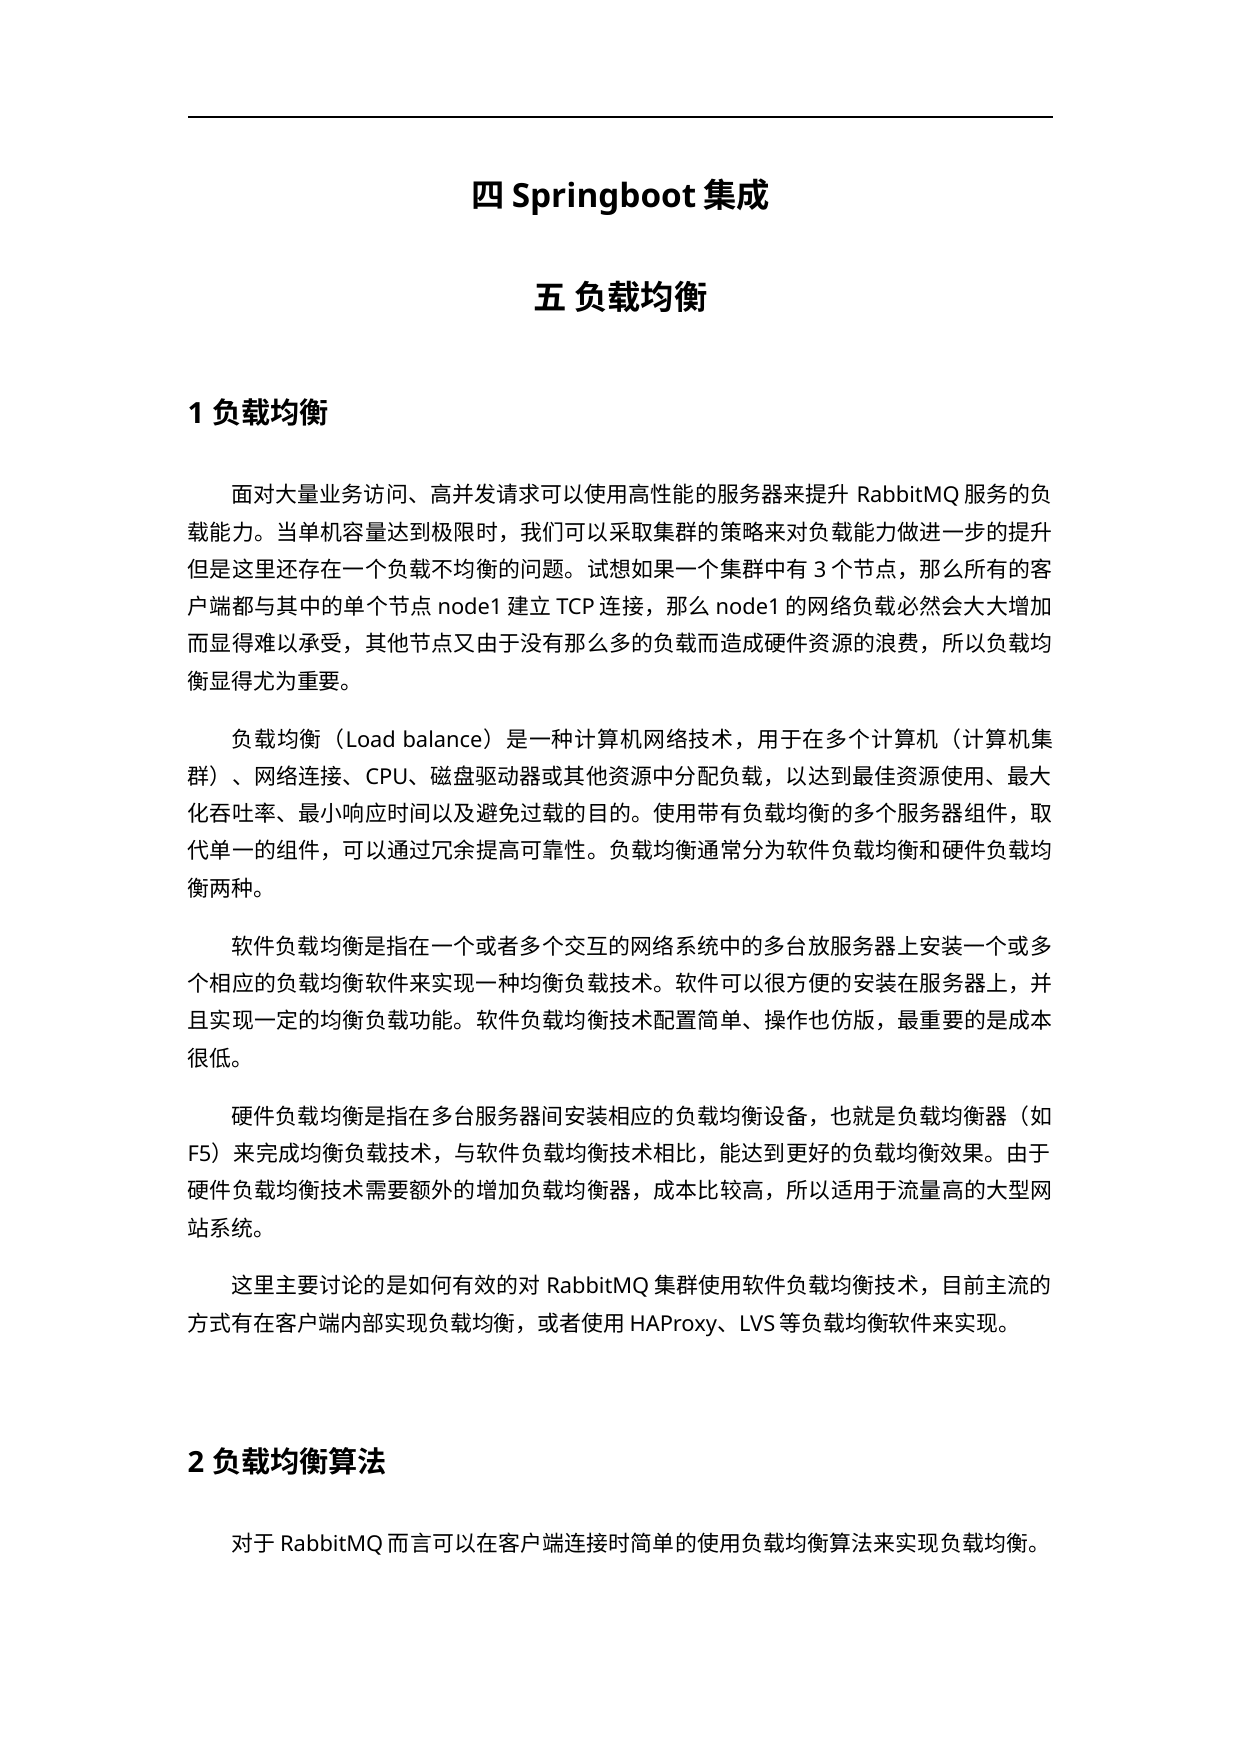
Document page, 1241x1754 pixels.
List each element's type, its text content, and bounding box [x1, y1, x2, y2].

text 软件负载均衡是指在一个或者多个交互的网络系统中的多台放服务器上安装一个或多个相应的负载均衡软件来实现一种均衡负载技术。软件可以很方便的安装在服务器上，并且实现一定的均衡负载功能。软件负载均衡技术配置简单、操作也仿版，最重要的是成本很低。 [187, 928, 1053, 1073]
text 面对大量业务访问、高并发请求可以使用高性能的服务器来提升RabbitMQ服务的负载能力。当单机容量达到极限时，我们可以采取集群的策略来对负载能力做进一步的提升，但是这里还存在一个负载不均衡的问题。试想如果一个集群中有3个节点，那么所有的客户端都与其中的单个节点node1建立TCP连接，那么node1的网络负载必然会大大增加而显得难以承受，其他节点又由于没有那么多的负载而造成硬件资源的浪费，所以负载均衡显得尤为重要。 [187, 477, 1053, 696]
text 硬件负载均衡是指在多台服务器间安装相应的负载均衡设备，也就是负载均衡器（如F5）来完成均衡负载技术，与软件负载均衡技术相比，能达到更好的负载均衡效果。由于硬件负载均衡技术需要额外的增加负载均衡器，成本比较高，所以适用于流量高的大型网站系统。 [187, 1098, 1053, 1243]
subtitle 负载均衡 [187, 262, 1053, 327]
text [187, 1526, 1053, 1558]
subtitle Springboot集成 [187, 161, 1053, 226]
text 这里主要讨论的是如何有效的对RabbitMQ集群使用软件负载均衡技术，目前主流的方式有在客户端内部实现负载均衡，或者使用HAProxy、LVS等负载均衡软件来实现。 [187, 1268, 1053, 1338]
subtitle 负载均衡 [187, 378, 1053, 443]
text 负载均衡（Load balance）是一种计算机网络技术，用于在多个计算机（计算机集群）、网络连接、CPU、磁盘驱动器或其他资源中分配负载，以达到最佳资源使用、最大化吞吐率、最小响应时间以及避免过载的目的。使用带有负载均衡的多个服务器组件，取代单一的组件，可以通过冗余提高可靠性。负载均衡通常分为软件负载均衡和硬件负载均衡两种。 [187, 721, 1053, 903]
subtitle 负载均衡算法 [187, 1427, 1053, 1492]
